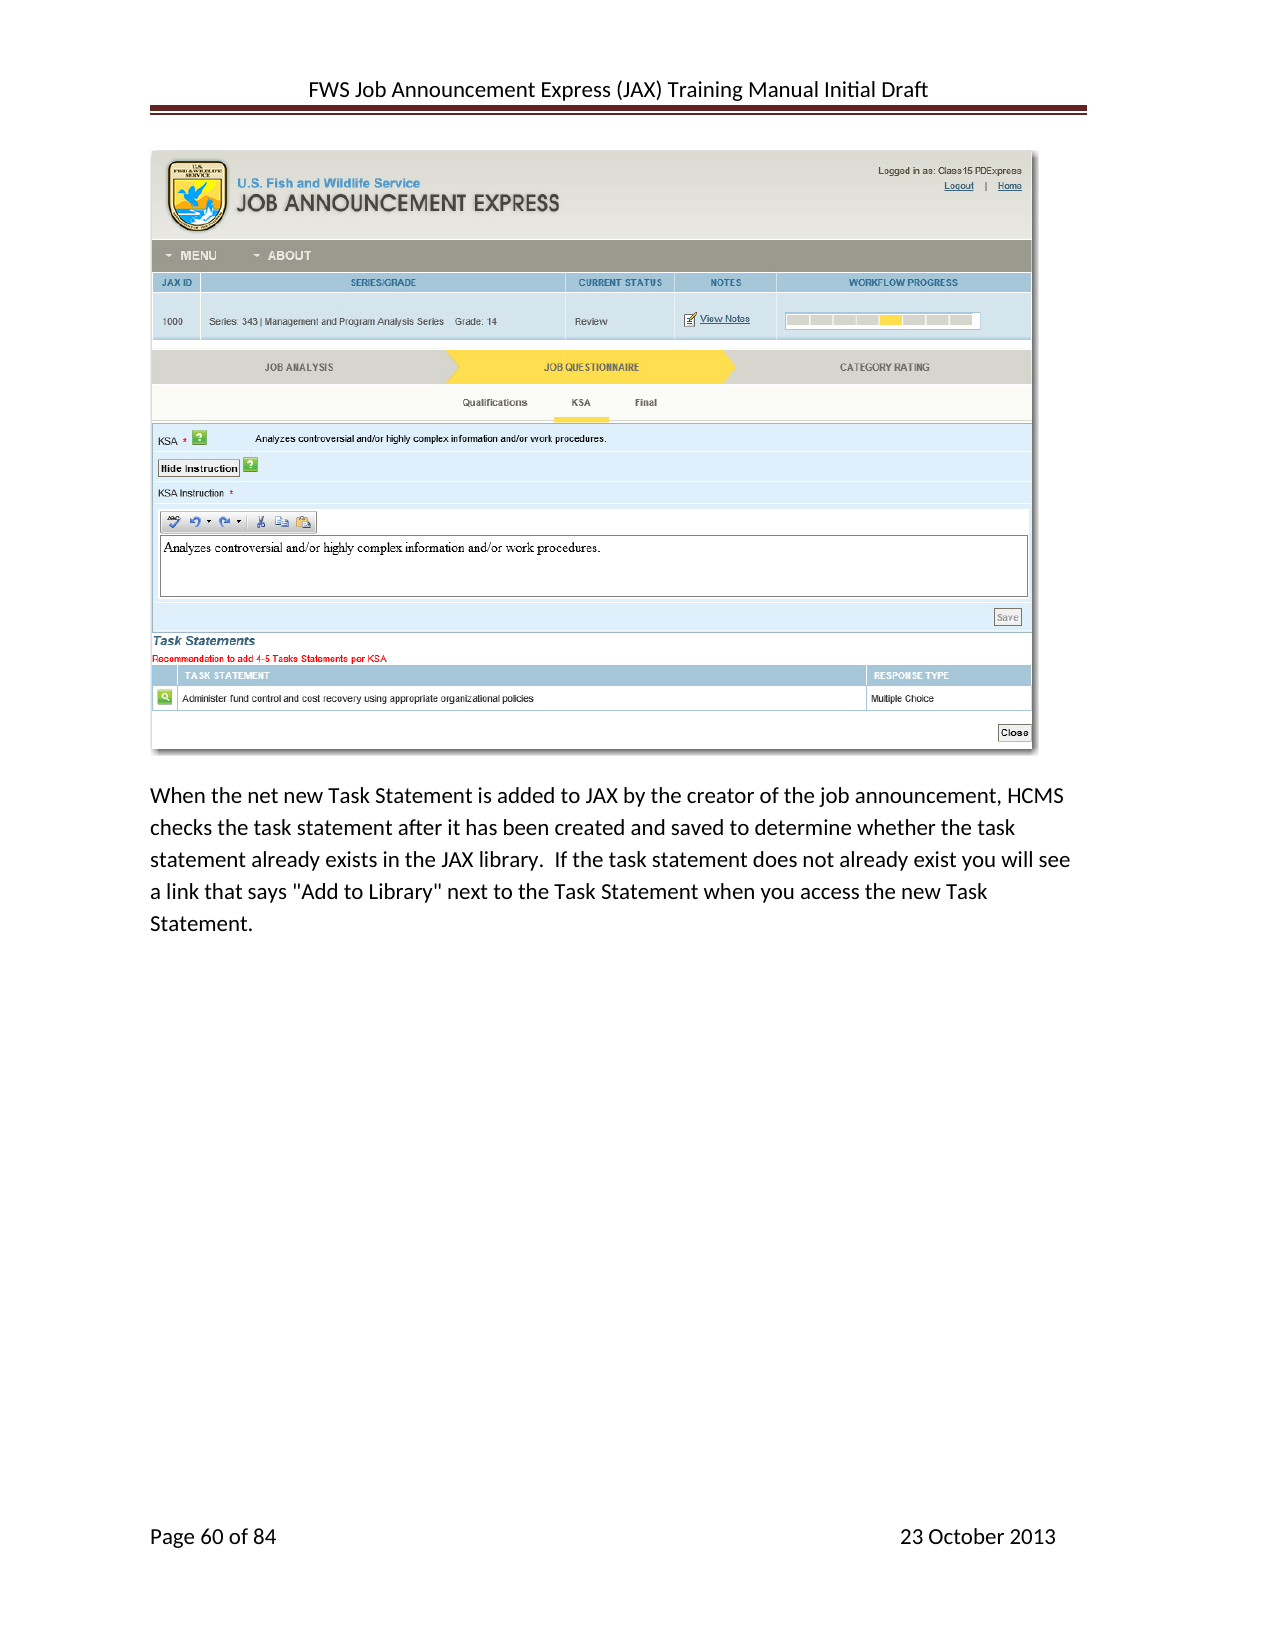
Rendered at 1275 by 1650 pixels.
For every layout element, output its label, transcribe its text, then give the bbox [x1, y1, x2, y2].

text When the net new Task Statement is added to JAX by the creator of the job announcement, HCMS checks the task statement after it has been created and saved to determine whether the task statement already exists in the JAX library. If the task statement does not already exist you will see a link that says "Add to Library" next to the Task Statement when you access the new Task Statement. [150, 781, 1087, 937]
picture [150, 150, 1039, 756]
